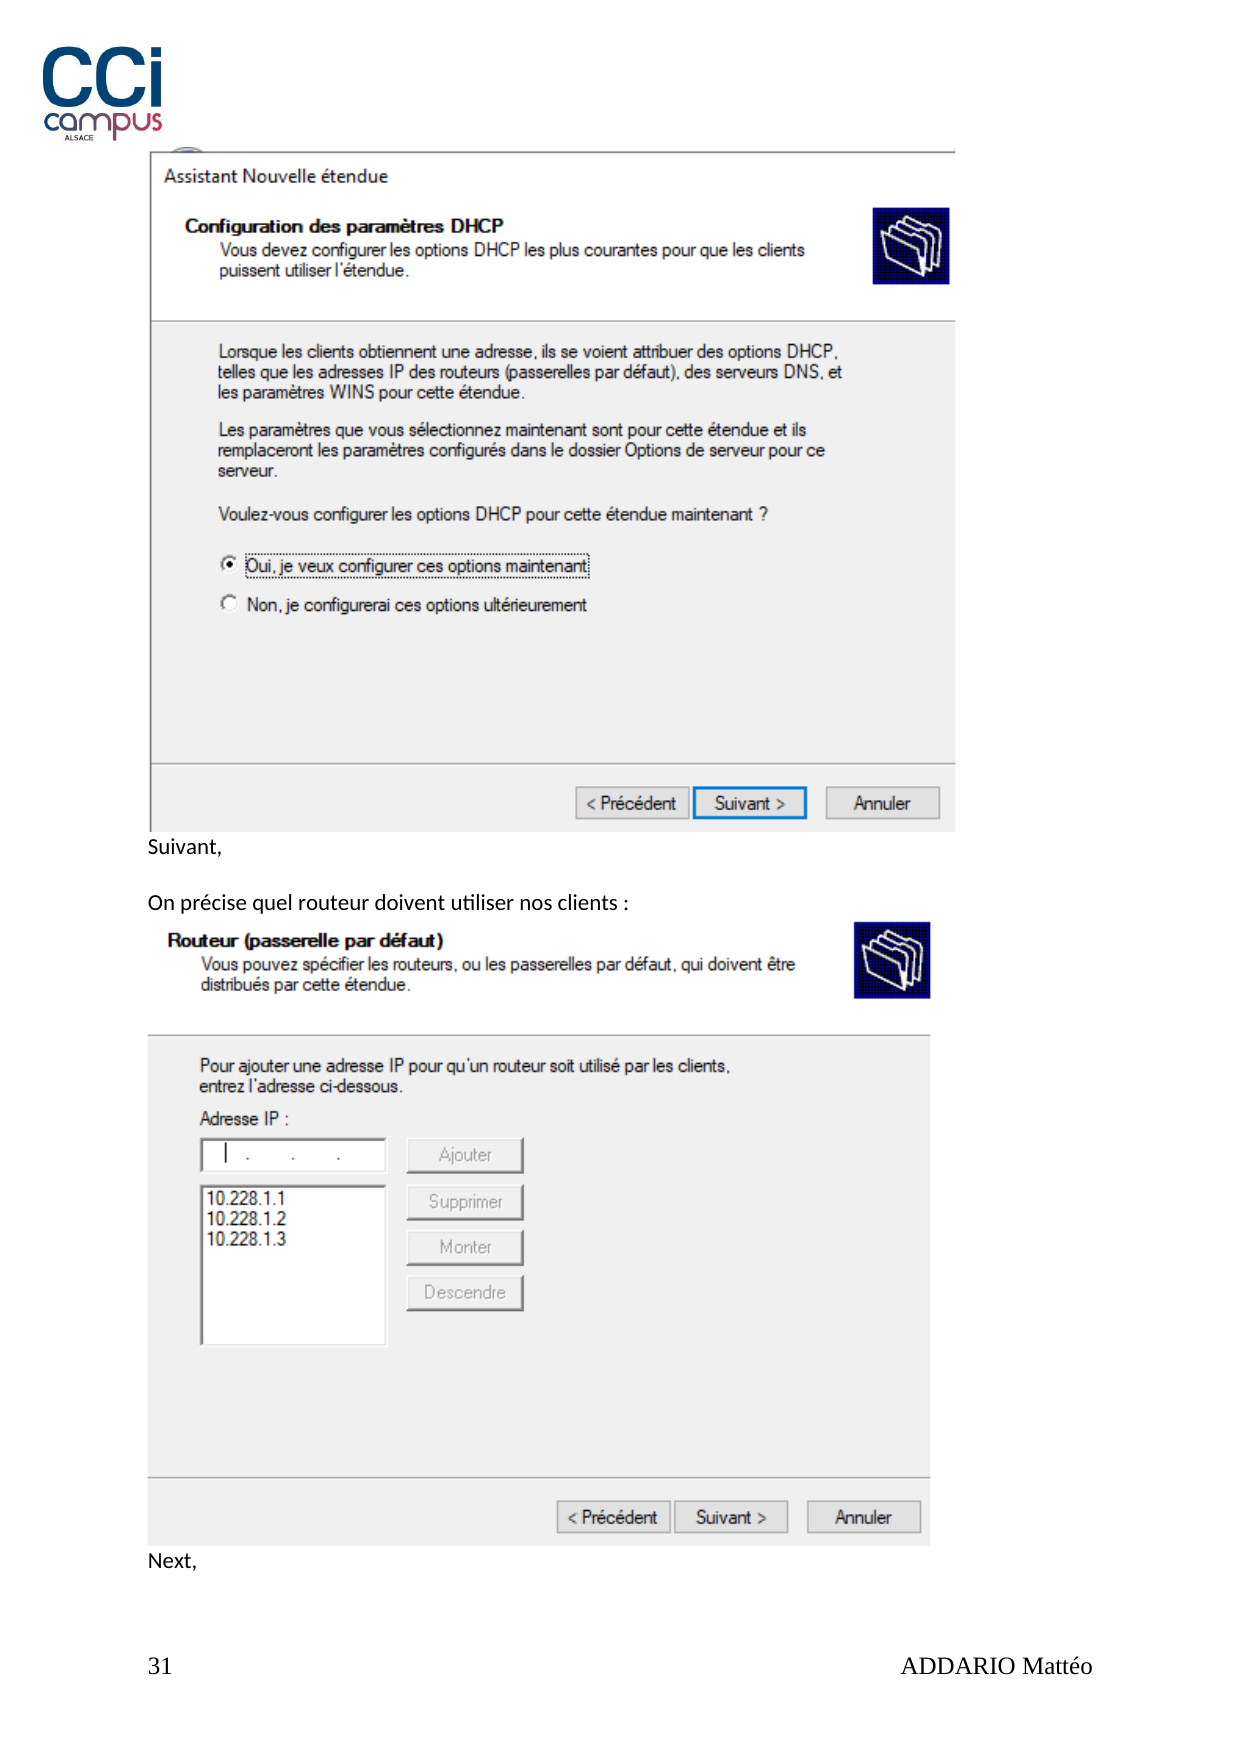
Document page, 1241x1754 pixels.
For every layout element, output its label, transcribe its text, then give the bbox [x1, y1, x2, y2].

picture [35, 26, 956, 832]
text Suivant, [148, 832, 1093, 860]
text On précise quel routeur doivent utiliser nos clients : [148, 888, 1093, 916]
picture [147, 916, 931, 1546]
text Next, [148, 1546, 1093, 1574]
